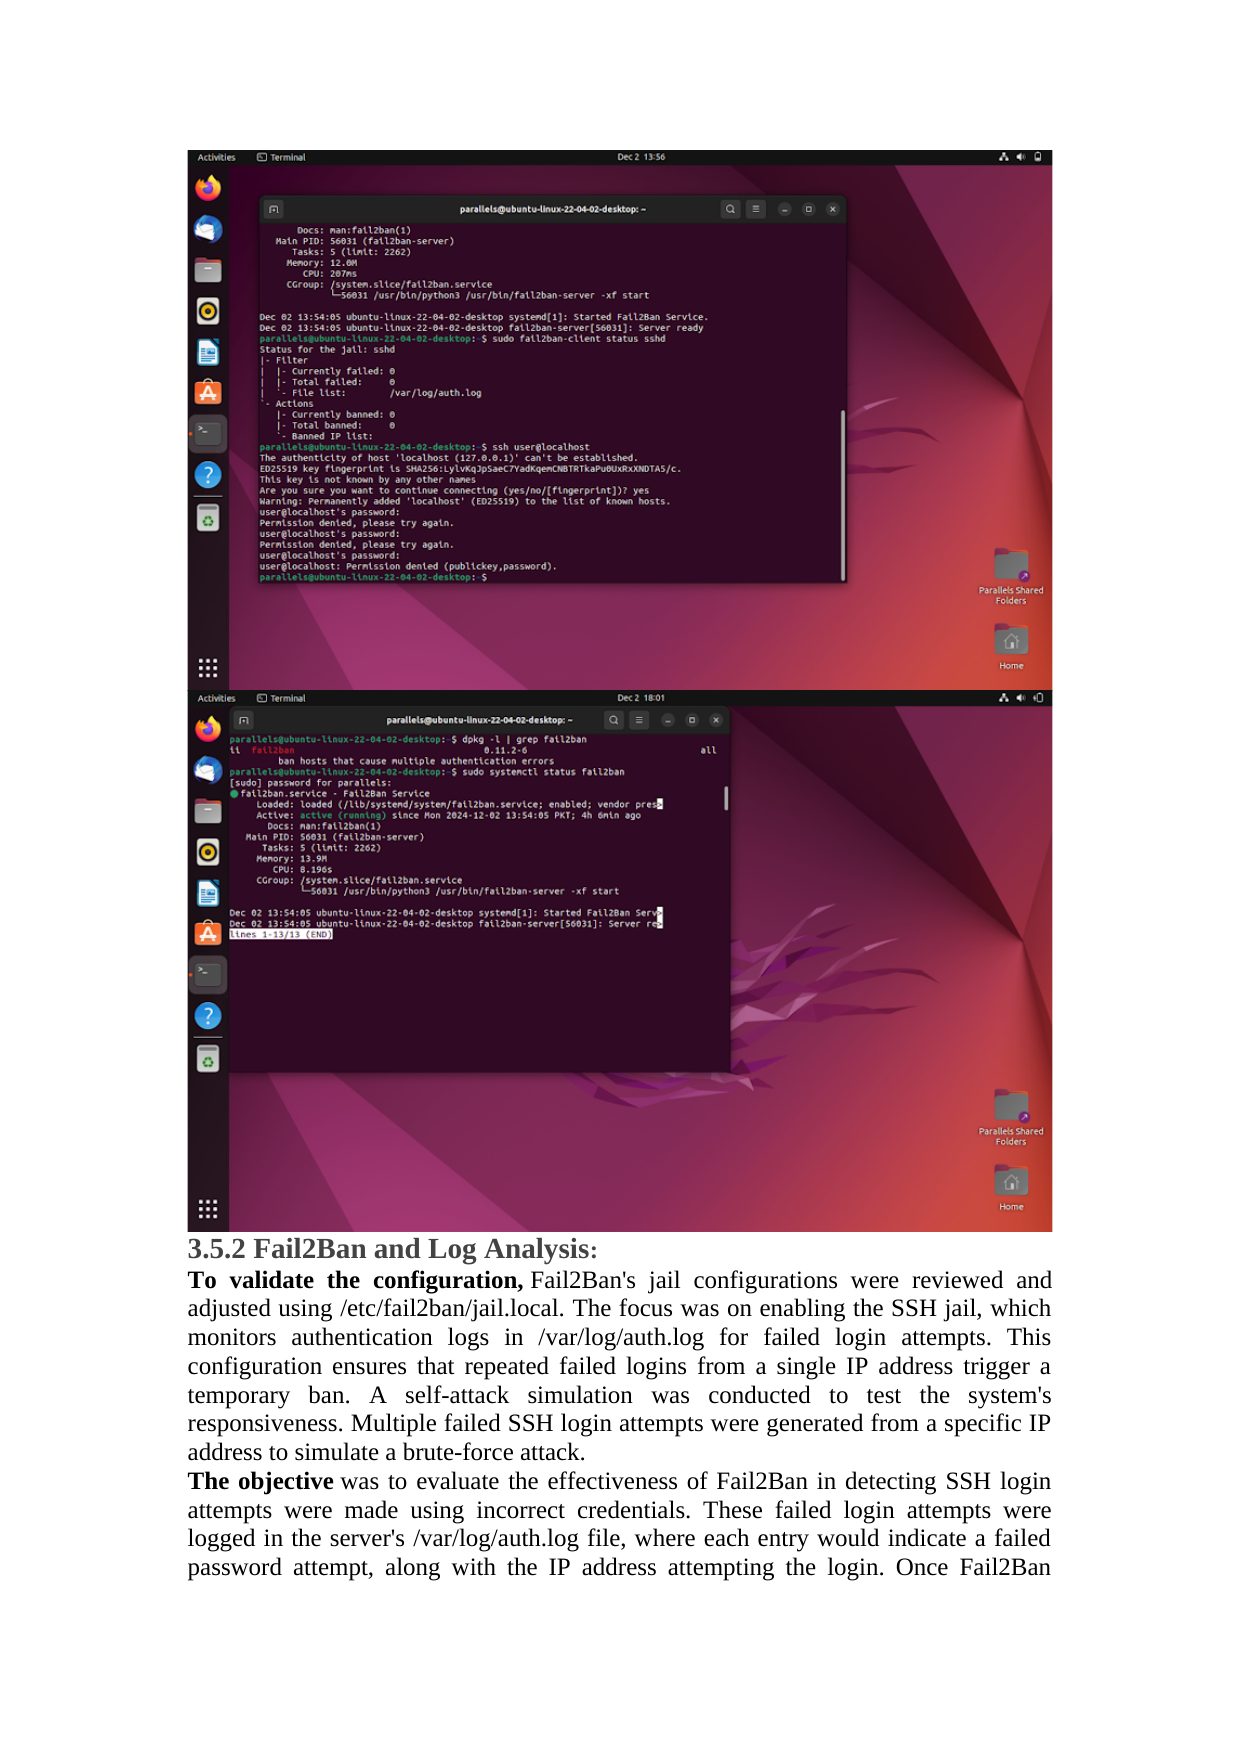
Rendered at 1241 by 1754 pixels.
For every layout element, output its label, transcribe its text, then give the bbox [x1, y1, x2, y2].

picture [187, 150, 1053, 1232]
text To validate the configuration, Fail2Ban's jail configurations were reviewed and adjusted using /etc/fail2ban/jail.local. The focus was on enabling the SSH jail, which monitors authentication logs in /var/log/auth.log for failed login attempts. This configuration ensures that repeated failed logins from a single IP address trigger a temporary ban. A self-attack simulation was conducted to test the system's responsiveness. Multiple failed SSH login attempts were generated from a specific IP address to simulate a brute-force attack. [187, 1265, 1053, 1466]
subtitle 3.5.2 Fail2Ban and Log Analysis: [187, 1232, 1053, 1265]
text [187, 1466, 1053, 1581]
